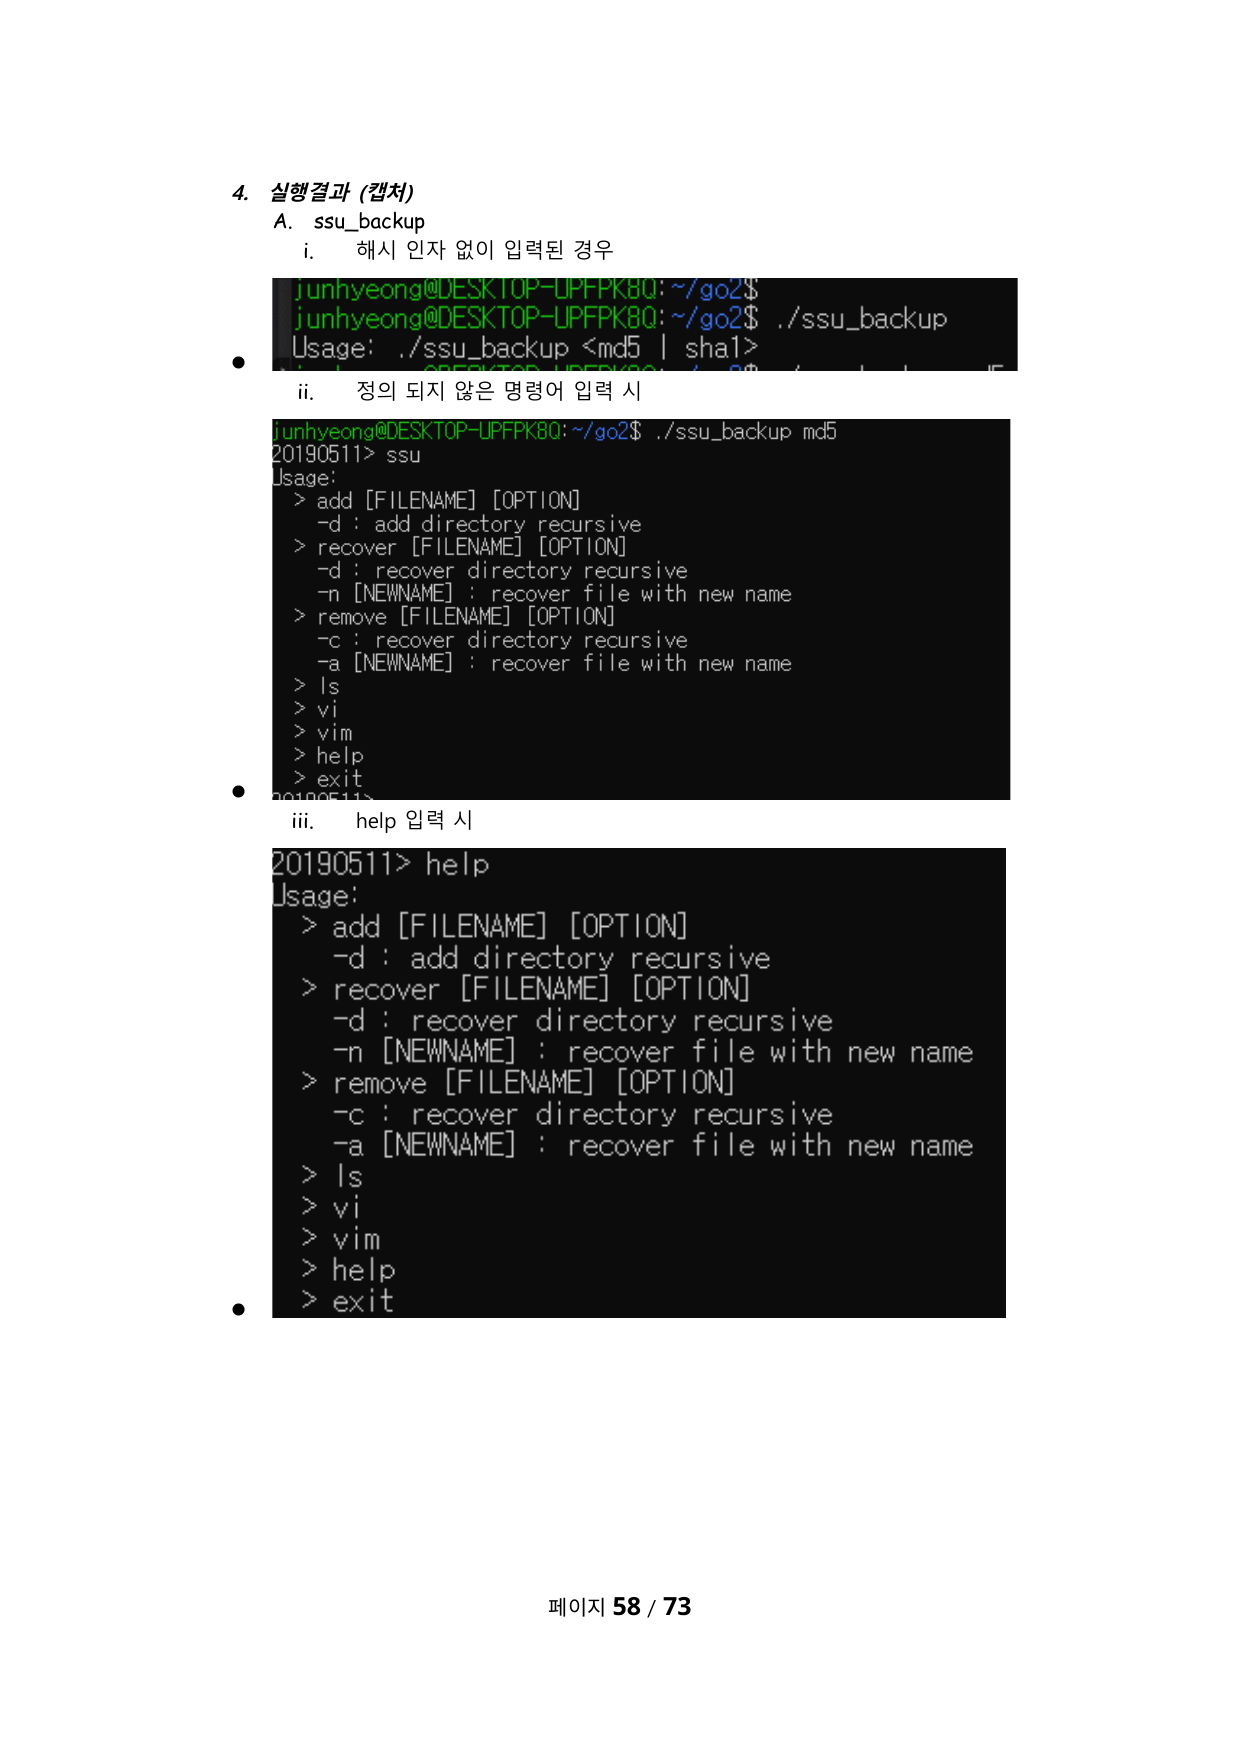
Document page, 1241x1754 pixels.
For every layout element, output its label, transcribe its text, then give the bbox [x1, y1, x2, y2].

subtitle 정의 되지 않은 명령어 입력 시 [314, 377, 1051, 406]
picture [272, 278, 1018, 371]
subtitle 해시 인자 없이 입력된 경우 [314, 236, 1051, 265]
picture [272, 419, 1011, 800]
subtitle 실행결과 (캡처) [231, 177, 1051, 205]
subtitle help 입력 시 [314, 806, 1051, 835]
subtitle ssu_backup [272, 206, 1051, 235]
picture [272, 848, 1006, 1318]
